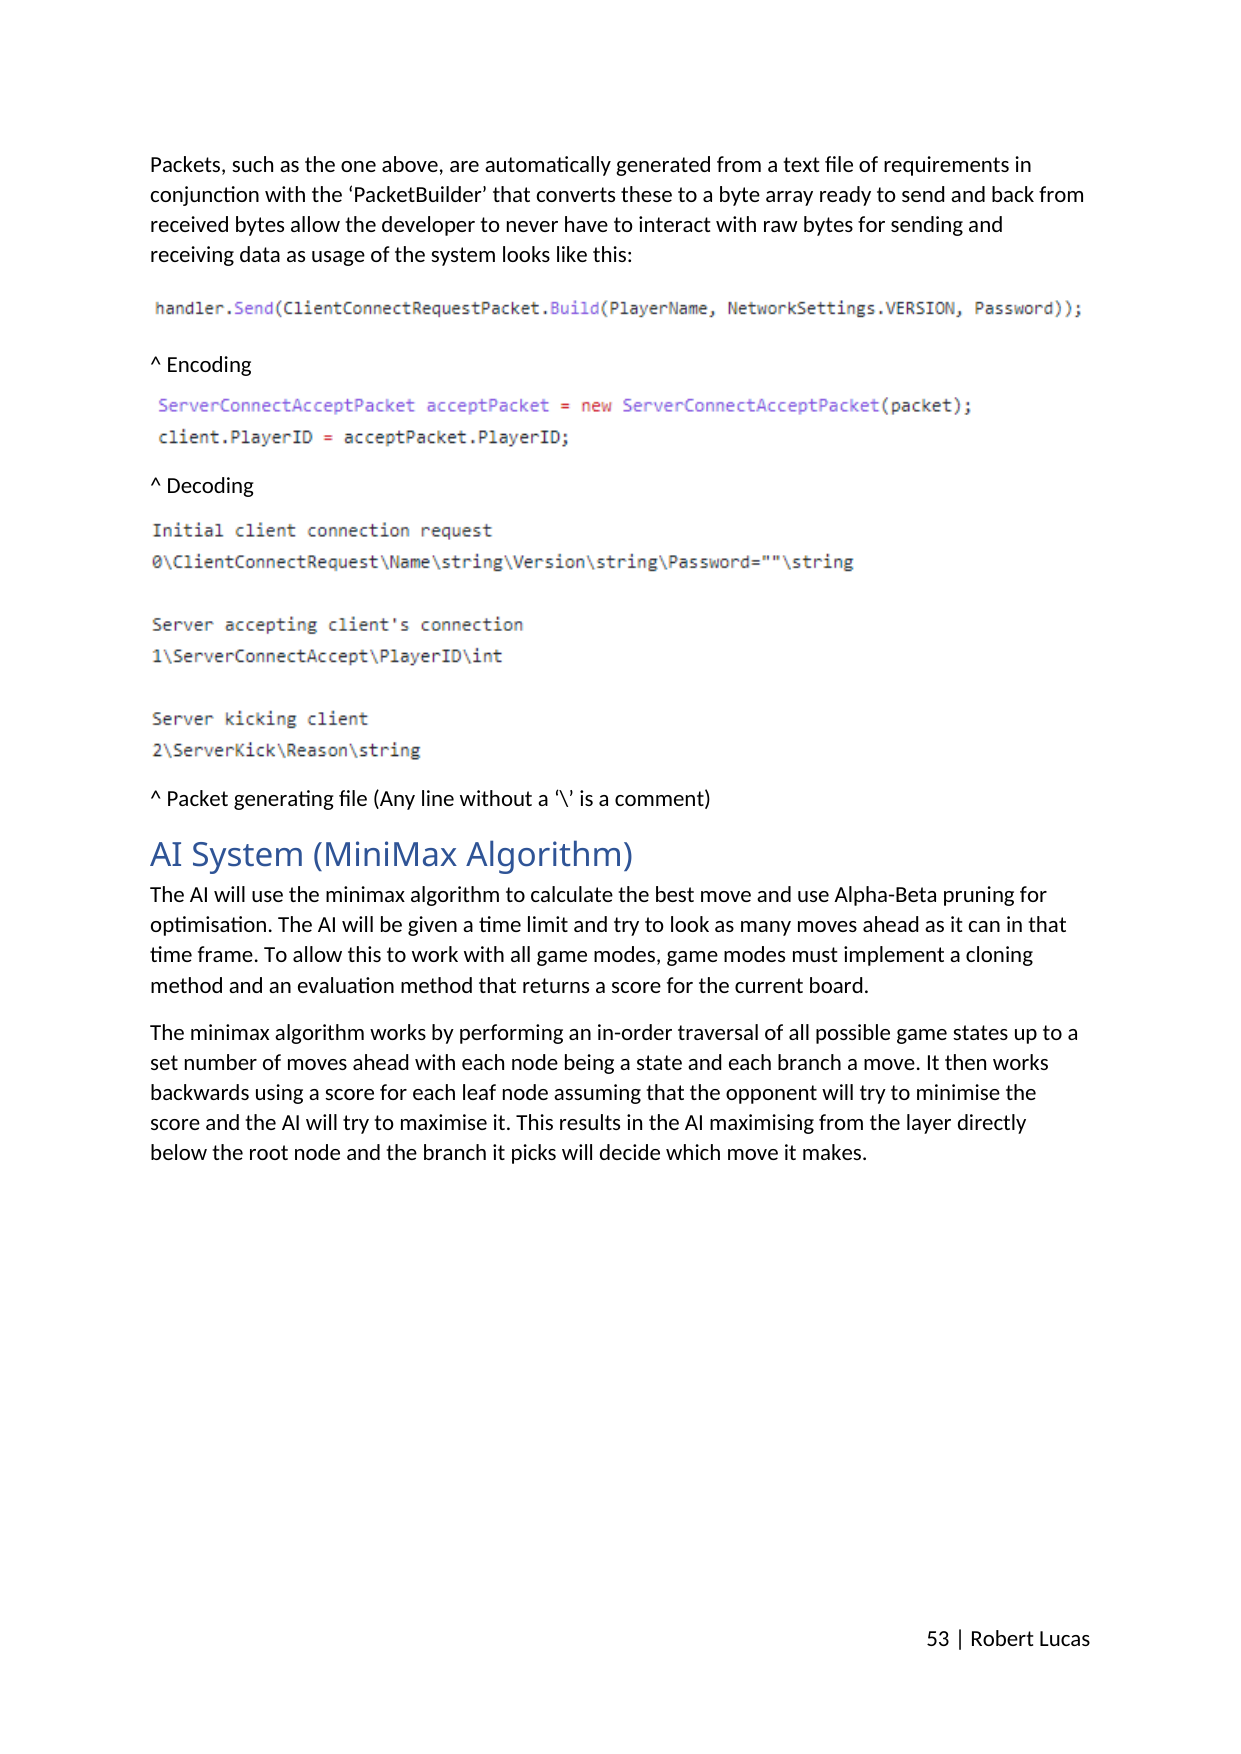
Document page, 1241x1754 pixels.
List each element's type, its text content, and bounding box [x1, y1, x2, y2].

text ^ Encoding [150, 350, 1090, 378]
text The AI will use the minimax algorithm to calculate the best move and use Alpha-Beta pruning for optimisation. The AI will be given a time limit and try to look as many moves ahead as it can in that time frame. To allow this to work with all game modes, game modes must implement a cloning method and an evaluation method that returns a score for the current board. [150, 880, 1090, 999]
text The minimax algorithm works by performing an in-order traversal of all possible game states up to a set number of moves ahead with each node being a state and each branch a move. It then works backwards using a score for each leaf node assuming that the opponent will try to minimise the score and the AI will try to maximise it. This results in the AI maximising from the layer directly below the root node and the branch it picks will decide which move it makes. [150, 1018, 1090, 1166]
text ^ Decoding [150, 472, 1090, 500]
subtitle AI System (MiniMax Algorithm) [150, 831, 1090, 877]
text Packets, such as the one above, are automatically generated from a text file of requirements in conjunction with the ‘PacketBuilder’ that converts these to a byte array ready to send and back from received bytes allow the developer to never have to interact with raw bytes for sending and receiving data as usage of the system looks like this: [150, 150, 1090, 269]
text ^ Packet generating file (Any line without a ‘\’ is a comment) [150, 784, 1090, 812]
